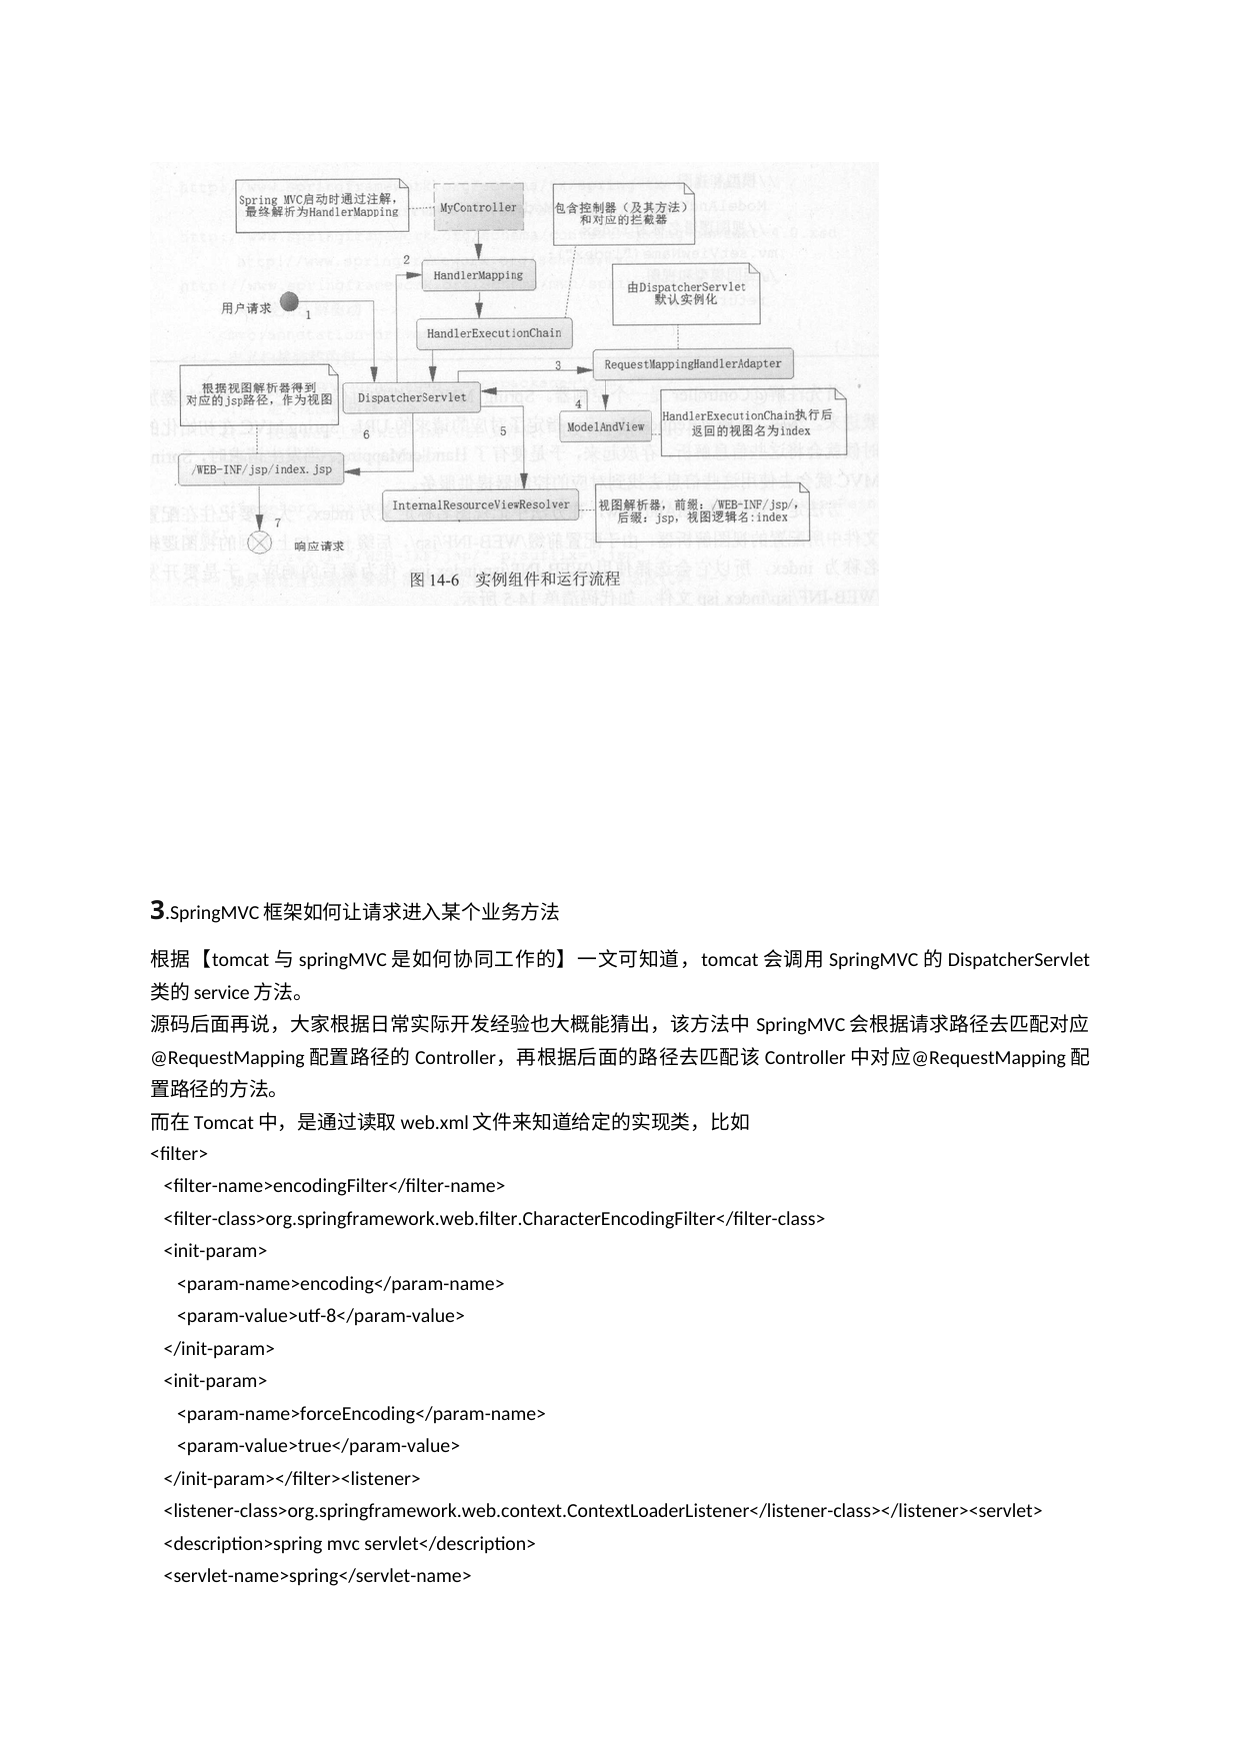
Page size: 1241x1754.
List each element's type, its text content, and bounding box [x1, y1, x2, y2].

text </init-param></filter><listener> [150, 1462, 1090, 1494]
text 根据【tomcat与springMVC是如何协同工作的】一文可知道，tomcat会调用SpringMVC的DispatcherServlet类的service方法。 [150, 942, 1090, 1007]
text </init-param> [150, 1332, 1090, 1364]
text <listener-class>org.springframework.web.context.ContextLoaderListener</listener-class></listener><servlet> [150, 1494, 1090, 1527]
text <param-value>true</param-value> [150, 1429, 1090, 1462]
text <filter-name>encodingFilter</filter-name> [150, 1169, 1090, 1202]
text <description>spring mvc servlet</description> [150, 1527, 1090, 1559]
text <filter> [150, 1137, 1090, 1169]
text <param-name>encoding</param-name> [150, 1267, 1090, 1299]
text 源码后面再说，大家根据日常实际开发经验也大概能猜出，该方法中SpringMVC会根据请求路径去匹配对应@RequestMapping配置路径的Controller，再根据后面的路径去匹配该Controller中对应@RequestMapping配置路径的方法。 [150, 1007, 1090, 1104]
text <filter-class>org.springframework.web.filter.CharacterEncodingFilter</filter-class> [150, 1202, 1090, 1234]
text <init-param> [150, 1364, 1090, 1397]
text <init-param> [150, 1234, 1090, 1267]
text 3.SpringMVC框架如何让请求进入某个业务方法 [150, 877, 1090, 942]
text <param-value>utf-8</param-value> [150, 1299, 1090, 1332]
picture [150, 162, 879, 606]
text 而在Tomcat中，是通过读取web.xml文件来知道给定的实现类，比如 [150, 1104, 1090, 1137]
text <servlet-name>spring</servlet-name> [150, 1559, 1090, 1592]
text <param-name>forceEncoding</param-name> [150, 1397, 1090, 1429]
